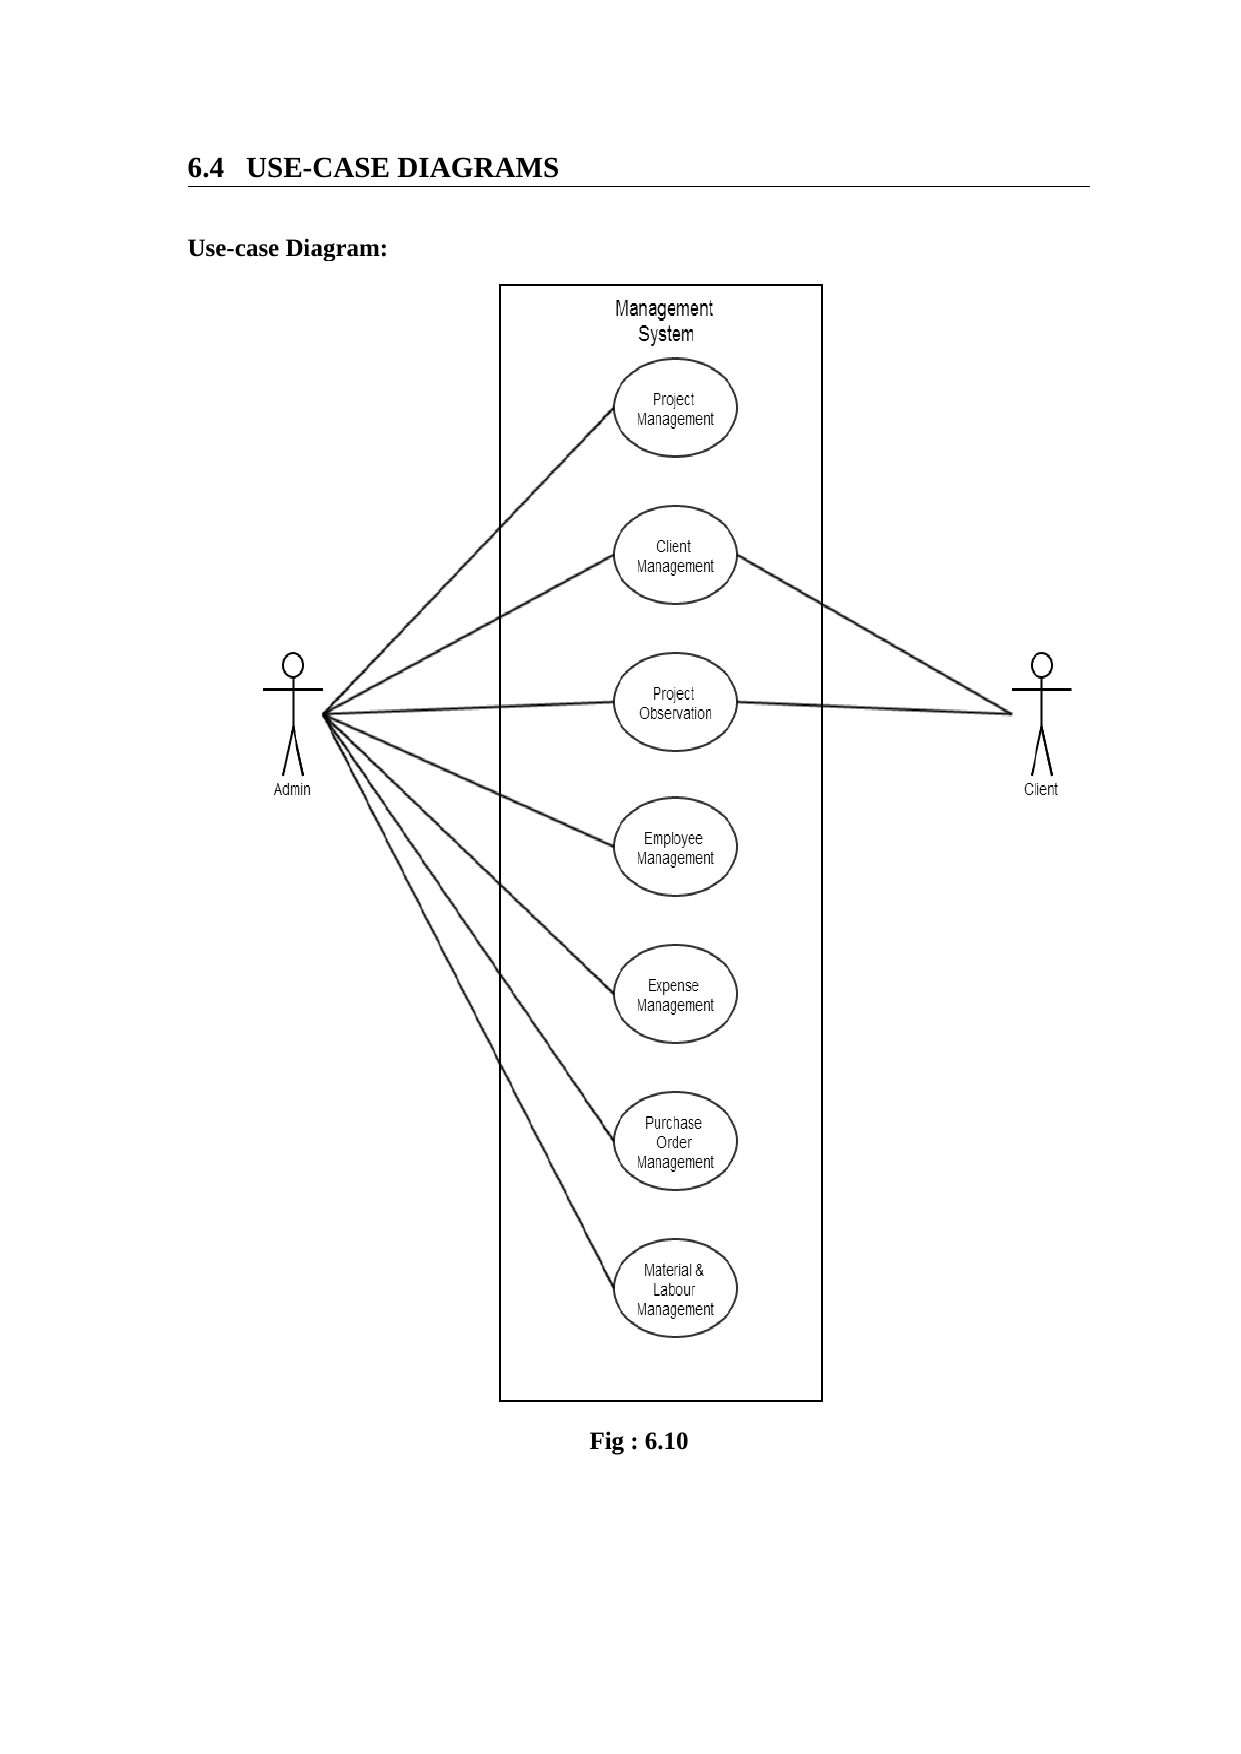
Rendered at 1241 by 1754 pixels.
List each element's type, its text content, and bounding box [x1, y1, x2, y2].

subtitle 6.4 USE-CASE DIAGRAMS [187, 150, 1090, 187]
text Use-case Diagram: [187, 233, 1090, 261]
text Fig : 6.10 [187, 1426, 1090, 1454]
picture [187, 261, 1090, 1426]
